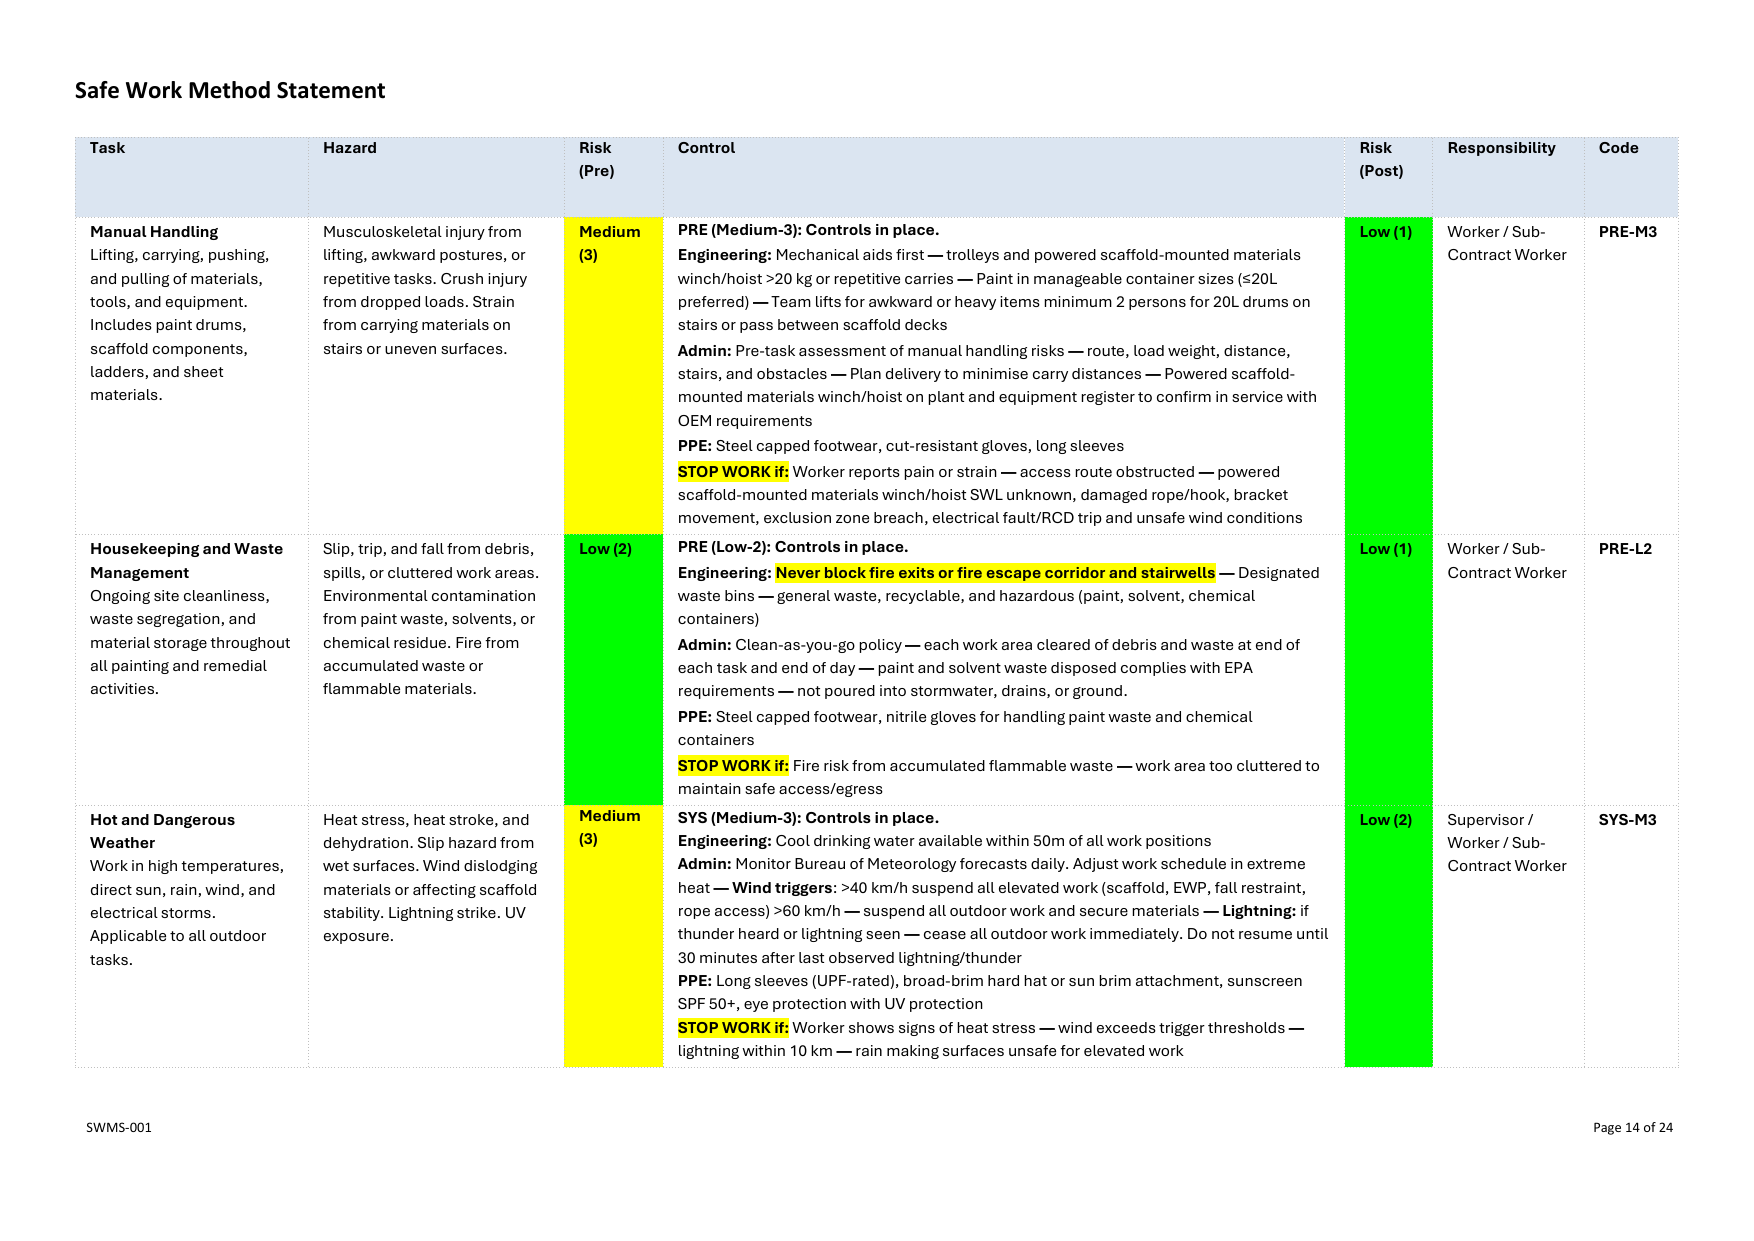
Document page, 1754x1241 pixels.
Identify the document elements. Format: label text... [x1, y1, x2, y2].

table_cell Low (1) [1345, 217, 1433, 534]
table_cell SYS-M3 [1584, 805, 1678, 1067]
table_cell Medium (3) [564, 217, 663, 534]
table_cell SYS (Medium-3): Controls in place. Engineering: Cool drinking water available within 50m of all work positions Admin: Monitor Bureau of Meteorology forecasts daily. Adjust work schedule in extreme heat — Wind triggers: >40 km/h suspend all elevated work (scaffold, EWP, fall restraint, rope access) >60 km/h — suspend all outdoor work and secure materials — Lightning: if thunder heard or lightning seen — cease all outdoor work immediately. Do not resume until 30 minutes after last observed lightning/thunder PPE: Long sleeves (UPF-rated), broad-brim hard hat or sun brim attachment, sunscreen SPF 50+, eye protection with UV protection STOP WORK if: Worker shows signs of heat stress — wind exceeds trigger thresholds — lightning within 10 km — rain making surfaces unsafe for elevated work [663, 805, 1344, 1067]
table_cell Worker / Sub-Contract Worker [1433, 217, 1584, 534]
table_cell PRE (Low-2): Controls in place. Engineering: Never block fire exits or fire escape corridor and stairwells — Designated waste bins — general waste, recyclable, and hazardous (paint, solvent, chemical containers) Admin: Clean-as-you-go policy — each work area cleared of debris and waste at end of each task and end of day — paint and solvent waste disposed complies with EPA requirements — not poured into stormwater, drains, or ground. PPE: Steel capped footwear, nitrile gloves for handling paint waste and chemical containers STOP WORK if: Fire risk from accumulated flammable waste — work area too cluttered to maintain safe access/egress [663, 534, 1344, 805]
table_cell Medium (3) [564, 805, 663, 1067]
table_cell Manual Handling Lifting, carrying, pushing, and pulling of materials, tools, and equipment. Includes paint drums, scaffold components, ladders, and sheet materials. [75, 217, 308, 534]
table_cell Supervisor / Worker / Sub-Contract Worker [1433, 805, 1584, 1067]
table_cell PRE-L2 [1584, 534, 1678, 805]
table_cell PRE-M3 [1584, 217, 1678, 534]
table_cell Low (2) [564, 534, 663, 805]
table_header Risk (Post) [1345, 137, 1433, 217]
table_cell Musculoskeletal injury from lifting, awkward postures, or repetitive tasks. Crush injury from dropped loads. Strain from carrying materials on stairs or uneven surfaces. [308, 217, 564, 534]
table_cell Low (2) [1345, 805, 1433, 1067]
table_header Control [663, 137, 1344, 217]
table_cell Slip, trip, and fall from debris, spills, or cluttered work areas. Environmental contamination from paint waste, solvents, or chemical residue. Fire from accumulated waste or flammable materials. [308, 534, 564, 805]
table_cell Hot and Dangerous Weather Work in high temperatures, direct sun, rain, wind, and electrical storms. Applicable to all outdoor tasks. [75, 805, 308, 1067]
table_cell PRE (Medium-3): Controls in place. Engineering: Mechanical aids first — trolleys and powered scaffold-mounted materials winch/hoist >20 kg or repetitive carries — Paint in manageable container sizes (≤20L preferred) — Team lifts for awkward or heavy items minimum 2 persons for 20L drums on stairs or pass between scaffold decks Admin: Pre-task assessment of manual handling risks — route, load weight, distance, stairs, and obstacles — Plan delivery to minimise carry distances — Powered scaffold-mounted materials winch/hoist on plant and equipment register to confirm in service with OEM requirements PPE: Steel capped footwear, cut-resistant gloves, long sleeves STOP WORK if: Worker reports pain or strain — access route obstructed — powered scaffold-mounted materials winch/hoist SWL unknown, damaged rope/hook, bracket movement, exclusion zone breach, electrical fault/RCD trip and unsafe wind conditions [663, 217, 1344, 534]
table_header Risk (Pre) [564, 137, 663, 217]
table_cell Low (1) [1345, 534, 1433, 805]
table_cell Worker / Sub-Contract Worker [1433, 534, 1584, 805]
table_cell Heat stress, heat stroke, and dehydration. Slip hazard from wet surfaces. Wind dislodging materials or affecting scaffold stability. Lightning strike. UV exposure. [308, 805, 564, 1067]
table_header Code [1584, 137, 1678, 217]
table_header Hazard [308, 137, 564, 217]
table_cell Housekeeping and Waste Management Ongoing site cleanliness, waste segregation, and material storage throughout all painting and remedial activities. [75, 534, 308, 805]
table_header Task [75, 137, 308, 217]
table_header Responsibility [1433, 137, 1584, 217]
